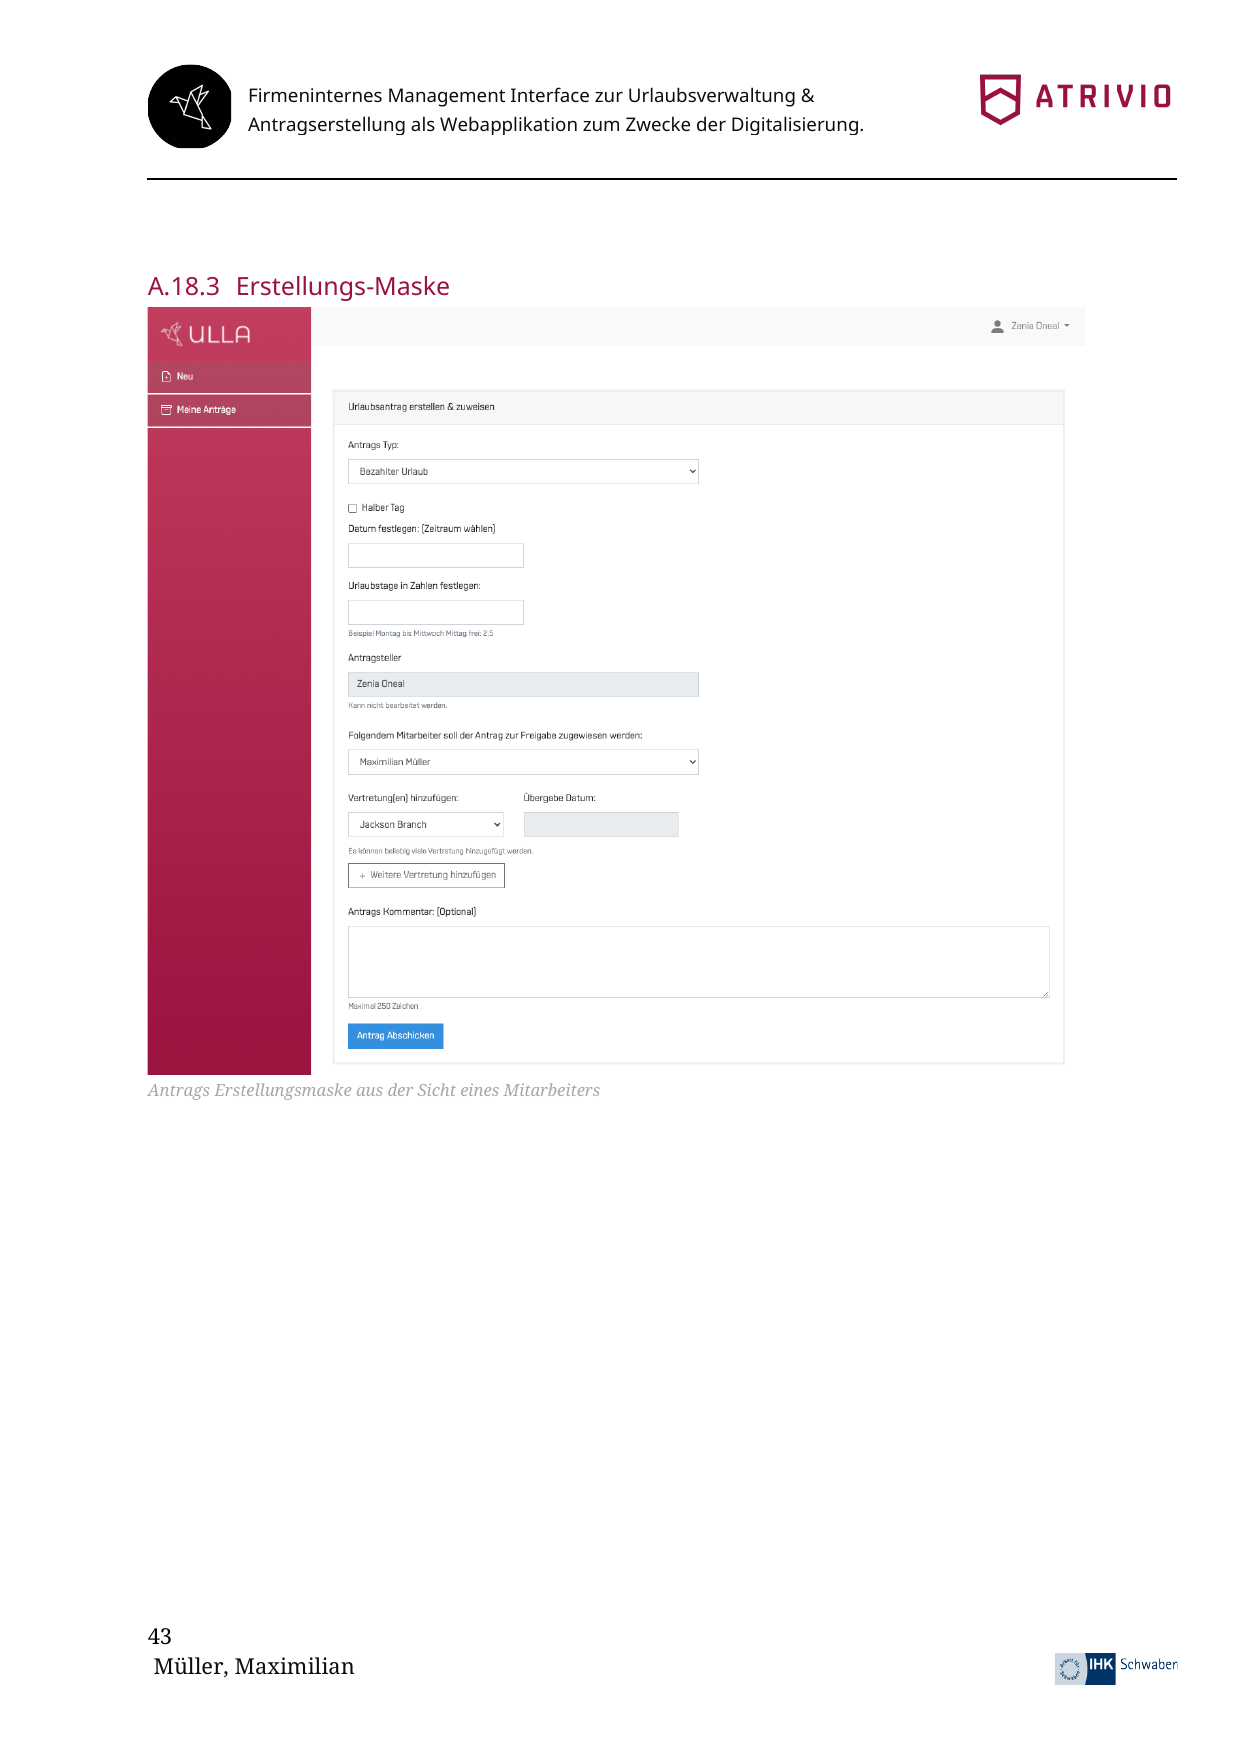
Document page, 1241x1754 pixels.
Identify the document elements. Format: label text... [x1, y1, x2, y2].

subtitle A.18.3 Erstellungs-Maske [148, 268, 1093, 302]
picture [147, 307, 1085, 1075]
picture [1054, 1653, 1178, 1685]
picture [979, 64, 1171, 128]
picture [147, 64, 232, 148]
